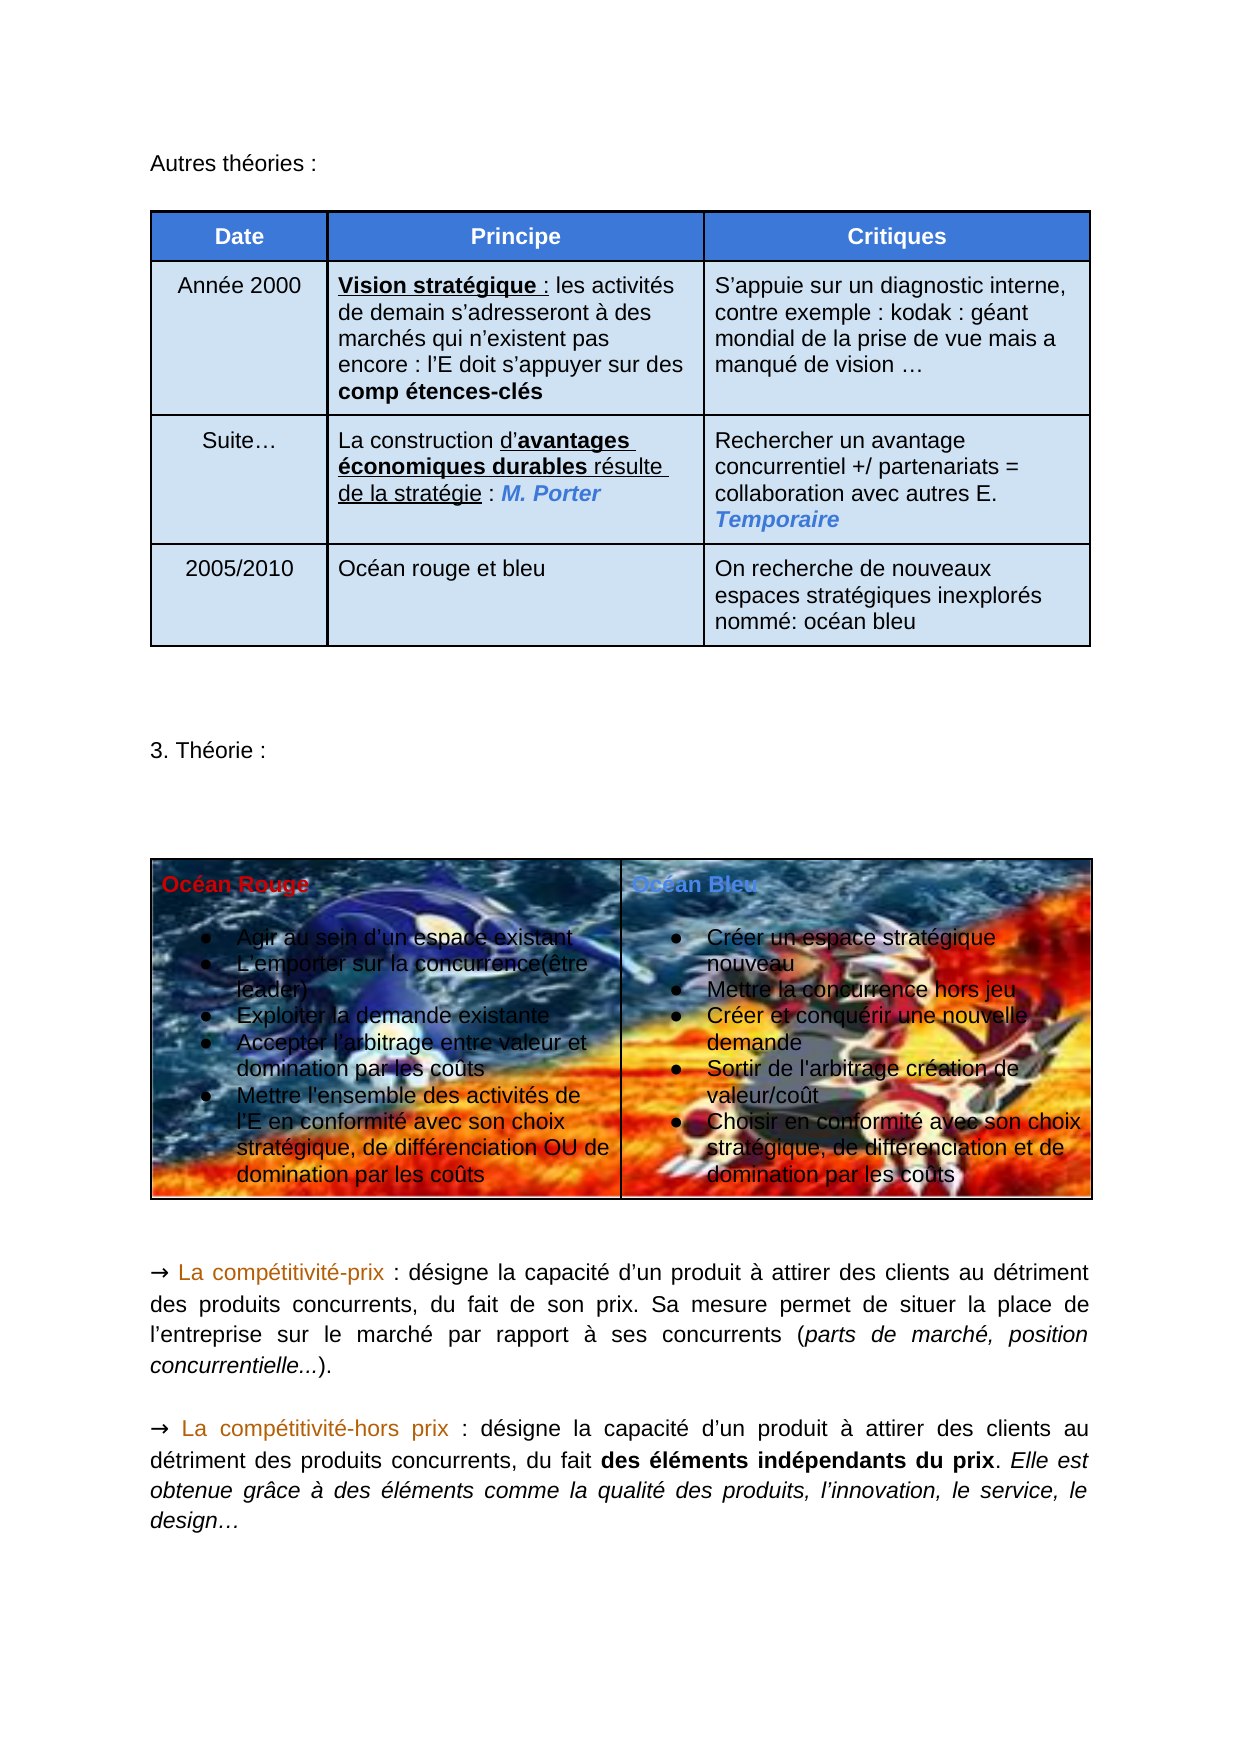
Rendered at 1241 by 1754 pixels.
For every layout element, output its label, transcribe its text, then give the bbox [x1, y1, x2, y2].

table_cell Océan rouge et bleu [329, 545, 703, 645]
table_cell La construction d’avantages économiques durables résulte de la stratégie : M. Porter [329, 416, 703, 543]
table_cell Rechercher un avantage concurrentiel +/ partenariats = collaboration avec autres E. Temporaire [705, 416, 1089, 543]
table_cell 2005/2010 [152, 545, 326, 645]
table_cell On recherche de nouveaux espaces stratégiques inexplorés nommé: océan bleu [705, 545, 1089, 645]
table_cell S’appuie sur un diagnostic interne, contre exemple : kodak : géant mondial de la prise de vue mais a manqué de vision … [705, 262, 1089, 414]
text → La compétitivité-hors prix : désigne la capacité d’un produit à attirer des clients au détriment des produits concurrents, du fait des éléments indépendants du prix. Elle est obtenue grâce à des éléments comme la qualité des produits, l’innovation, le service, le design… [150, 1412, 1090, 1534]
table_cell Année 2000 [152, 262, 326, 414]
table_header Principe [329, 213, 703, 260]
text Autres théories : [150, 150, 1090, 176]
table_header Date [152, 213, 326, 260]
text → La compétitivité-prix : désigne la capacité d’un produit à attirer des clients au détriment des produits concurrents, du fait de son prix. Sa mesure permet de situer la place de l’entreprise sur le marché par rapport à ses concurrents (parts de marché, position concurrentielle...). [150, 1256, 1090, 1378]
table_header Océan Rouge Agir au sein d’un espace existant L’emporter sur la concurrence(être leader) Exploiter la demande existante Accepter l’arbitrage entre valeur et domination par les coûts Mettre l'ensemble des activités de l’E en conformité avec son choix stratégique, de différenciation OU de domination par les coûts [152, 860, 620, 1197]
table_header Critiques [705, 213, 1089, 260]
table_cell Suite… [152, 416, 326, 543]
table_cell Vision stratégique : les activités de demain s’adresseront à des marchés qui n’existent pas encore : l’E doit s’appuyer sur des comp étences-clés [329, 262, 703, 414]
text 3. Théorie : [150, 737, 1090, 764]
table_header Océan Bleu Créer un espace stratégique nouveau Mettre la concurrence hors jeu Créer et conquérir une nouvelle demande Sortir de l'arbitrage création de valeur/coût Choisir en conformité avec son choix stratégique, de différenciation et de domination par les coûts [622, 860, 1091, 1197]
